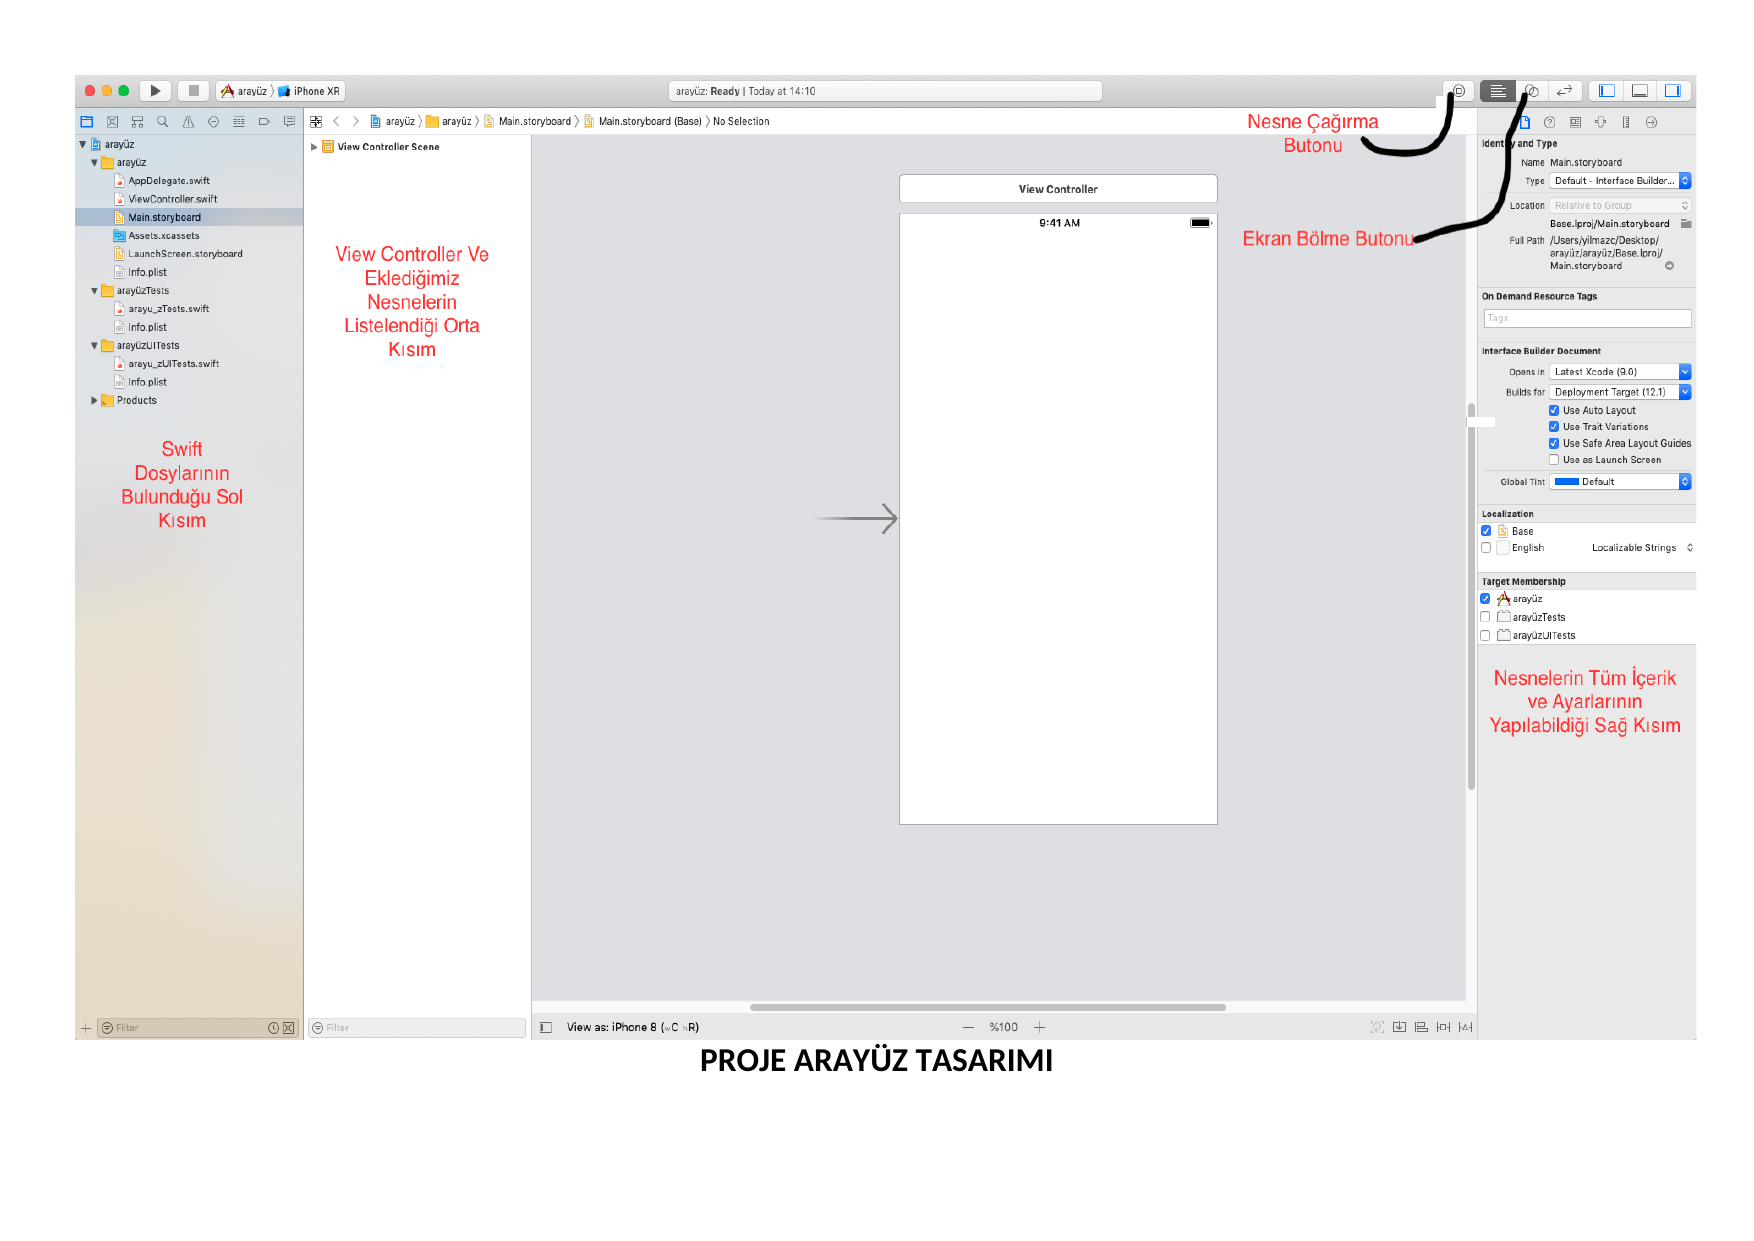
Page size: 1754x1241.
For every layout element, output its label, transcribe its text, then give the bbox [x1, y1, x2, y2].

text PROJE ARAYÜZ TASARIMI [75, 1040, 1679, 1080]
picture [75, 75, 1697, 1040]
